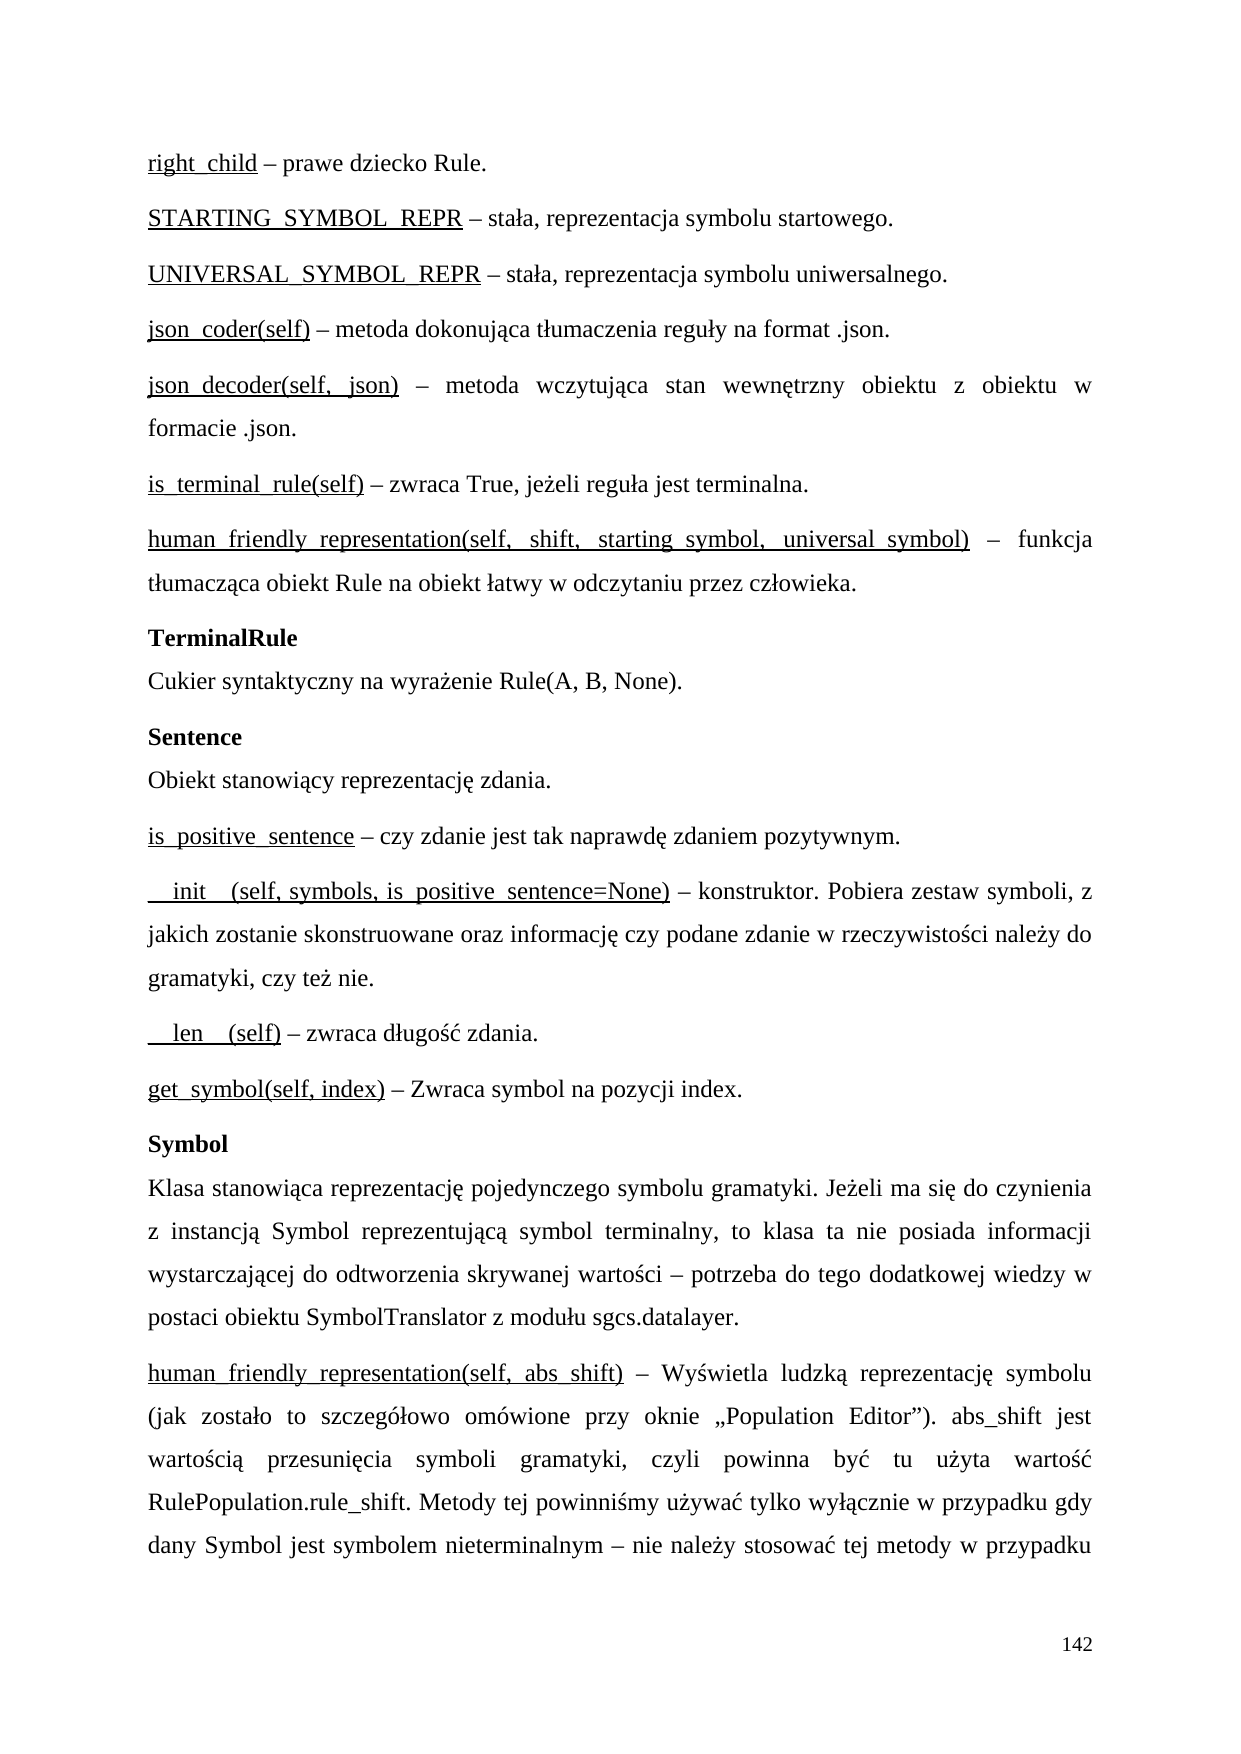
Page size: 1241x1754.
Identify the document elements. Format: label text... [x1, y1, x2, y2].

text json_decoder(self, json) – metoda wczytująca stan wewnętrzny obiektu z obiektu w formacie .json. [148, 370, 1093, 442]
text human_friendly_representation(self, shift, starting_symbol, universal_symbol) – funkcja tłumacząca obiekt Rule na obiekt łatwy w odczytaniu przez człowieka. [148, 524, 1093, 596]
text Sentence [148, 722, 1093, 751]
text Cukier syntaktyczny na wyrażenie Rule(A, B, None). [148, 666, 1093, 695]
text STARTING_SYMBOL_REPR – stała, reprezentacja symbolu startowego. [148, 203, 1093, 232]
text json_coder(self) – metoda dokonująca tłumaczenia reguły na format .json. [148, 314, 1093, 343]
text Symbol [148, 1129, 1093, 1158]
text UNIVERSAL_SYMBOL_REPR – stała, reprezentacja symbolu uniwersalnego. [148, 259, 1093, 288]
text right_child – prawe dziecko Rule. [148, 148, 1093, 176]
text TerminalRule [148, 623, 1093, 652]
text is_positive_sentence – czy zdanie jest tak naprawdę zdaniem pozytywnym. [148, 821, 1093, 849]
text __len__(self) – zwraca długość zdania. [148, 1018, 1093, 1047]
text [148, 1358, 1093, 1559]
text Klasa stanowiąca reprezentację pojedynczego symbolu gramatyki. Jeżeli ma się do czynienia z instancją Symbol reprezentującą symbol terminalny, to klasa ta nie posiada informacji wystarczającej do odtworzenia skrywanej wartości – potrzeba do tego dodatkowej wiedzy w postaci obiektu SymbolTranslator z modułu sgcs.datalayer. [148, 1173, 1093, 1331]
text is_terminal_rule(self) – zwraca True, jeżeli reguła jest terminalna. [148, 469, 1093, 498]
text __init__(self, symbols, is_positive_sentence=None) – konstruktor. Pobiera zestaw symboli, z jakich zostanie skonstruowane oraz informację czy podane zdanie w rzeczywistości należy do gramatyki, czy też nie. [148, 876, 1093, 991]
text Obiekt stanowiący reprezentację zdania. [148, 765, 1093, 794]
text get_symbol(self, index) – Zwraca symbol na pozycji index. [148, 1074, 1093, 1103]
